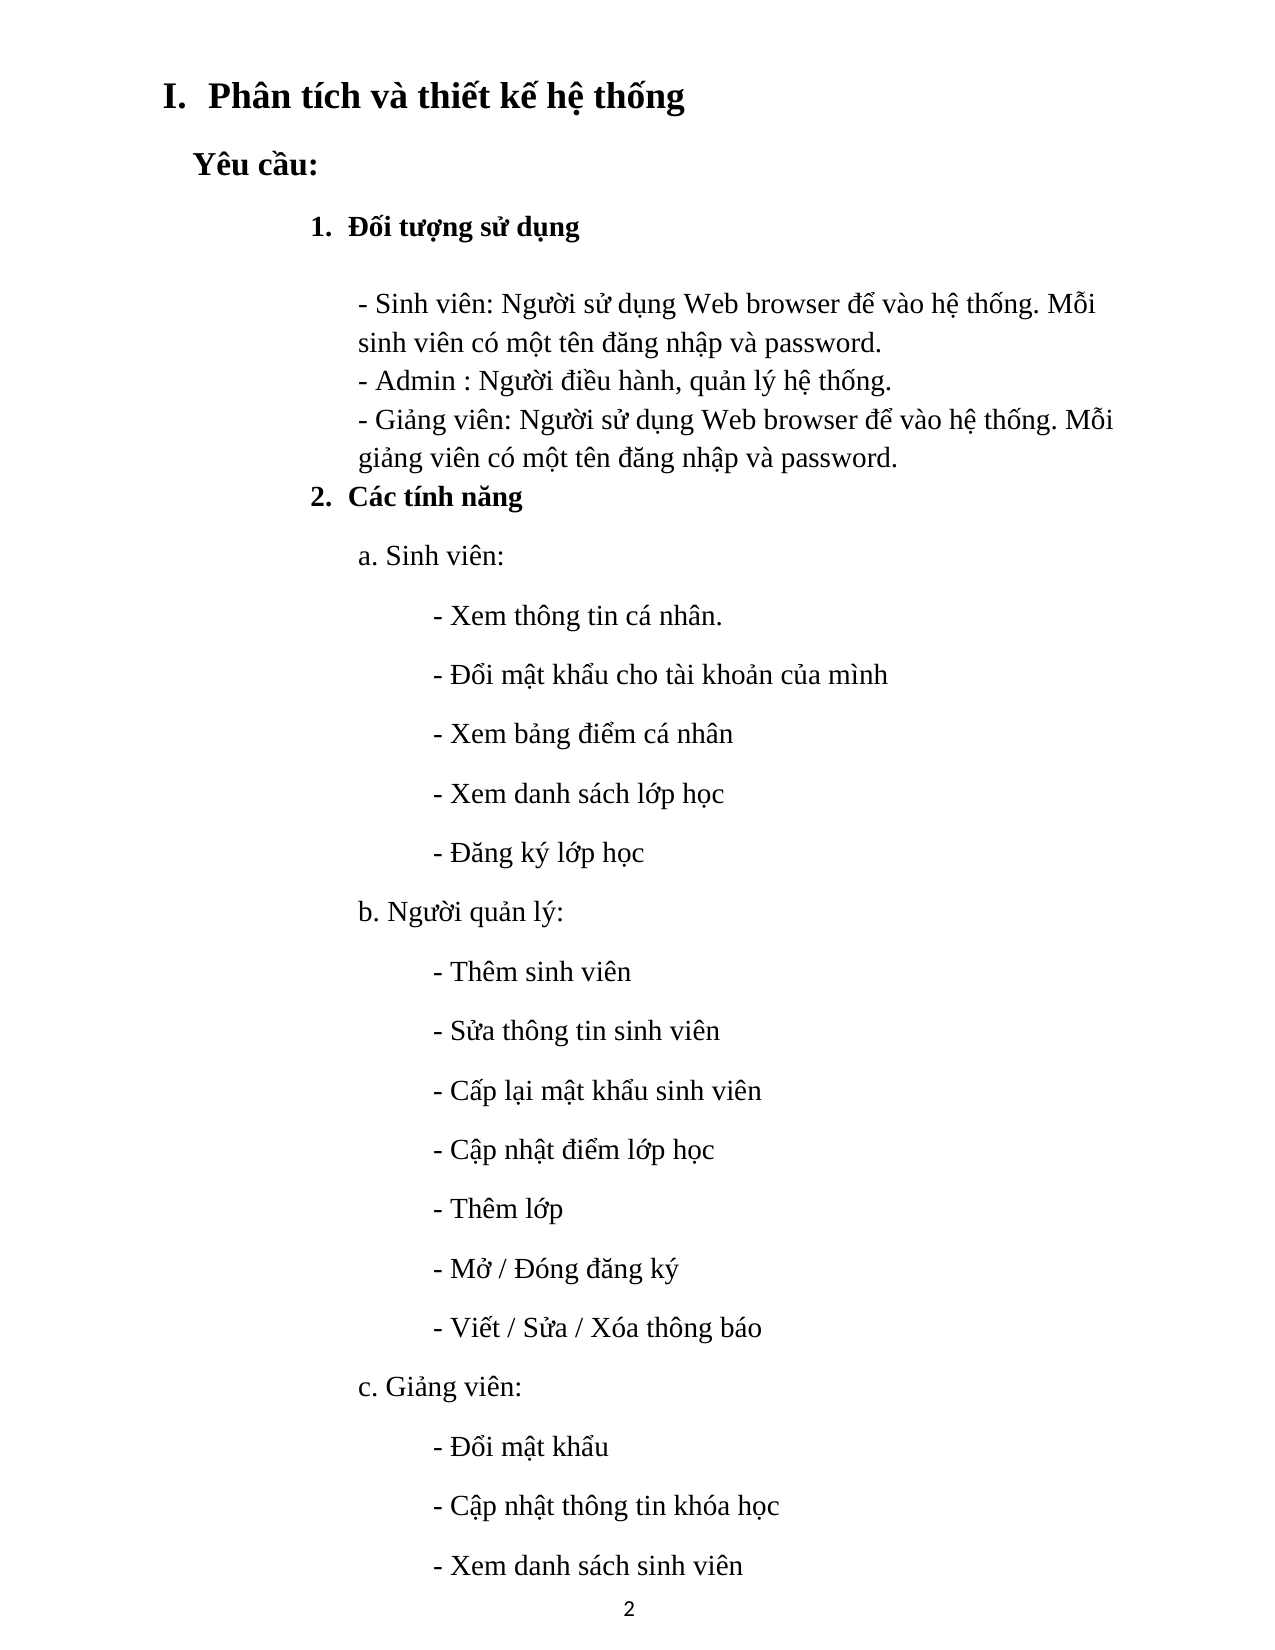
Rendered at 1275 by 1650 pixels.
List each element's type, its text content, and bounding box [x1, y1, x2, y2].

text Yêu cầu: [192, 144, 1125, 183]
list - Giảng viên: Người sử dụng Web browser để vào hệ thống. Mỗi giảng viên có một tên đăng nhập và password. [358, 402, 1125, 474]
text - Thêm lớp [358, 1191, 1125, 1225]
text - Đổi mật khẩu cho tài khoản của mình [358, 657, 1125, 691]
list - Sinh viên: Người sử dụng Web browser để vào hệ thống. Mỗi sinh viên có một tên đăng nhập và password. [358, 286, 1125, 358]
text b. Người quản lý: [358, 894, 1125, 928]
text - Đăng ký lớp học [358, 835, 1125, 869]
text - Xem bảng điểm cá nhân [358, 716, 1125, 750]
text - Cập nhật điểm lớp học [358, 1132, 1125, 1166]
list Phân tích và thiết kế hệ thống [162, 74, 1125, 117]
text - Sửa thông tin sinh viên [358, 1013, 1125, 1047]
text a. Sinh viên: [358, 538, 1125, 572]
text - Xem danh sách sinh viên [358, 1548, 1125, 1581]
text - Viết / Sửa / Xóa thông báo [358, 1310, 1125, 1344]
text - Cấp lại mật khẩu sinh viên [358, 1073, 1125, 1106]
list - Admin : Người điều hành, quản lý hệ thống. [358, 363, 1125, 397]
text - Thêm sinh viên [358, 954, 1125, 987]
text c. Giảng viên: [358, 1369, 1125, 1403]
text - Xem thông tin cá nhân. [358, 598, 1125, 631]
text - Xem danh sách lớp học [358, 776, 1125, 809]
list Đối tượng sử dụng [310, 209, 1125, 243]
text - Cập nhật thông tin khóa học [358, 1488, 1125, 1522]
text - Đổi mật khẩu [358, 1429, 1125, 1462]
list Các tính năng [310, 479, 1125, 512]
text - Mở / Đóng đăng ký [358, 1251, 1125, 1284]
